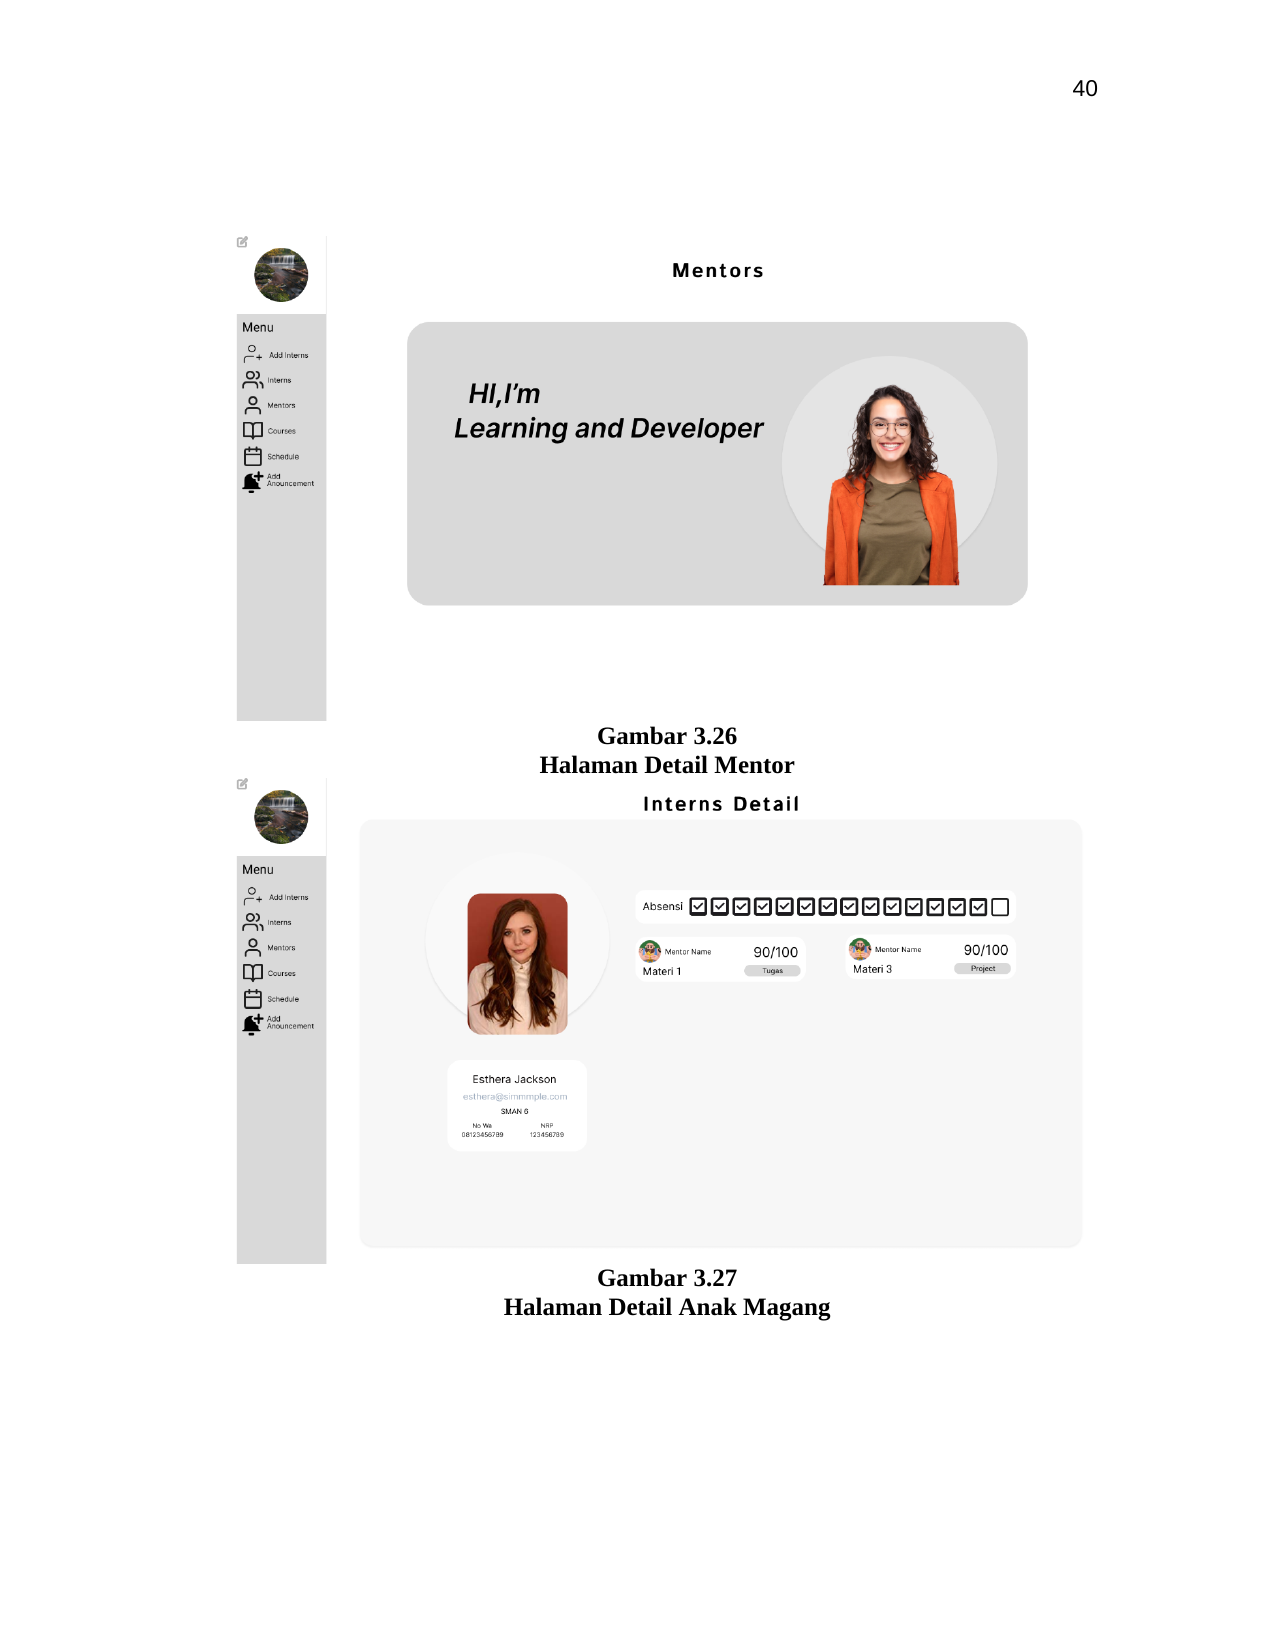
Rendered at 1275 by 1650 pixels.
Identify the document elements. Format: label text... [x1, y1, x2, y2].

text Halaman Detail Anak Magang [236, 1292, 1098, 1321]
text Gambar 3.26 [236, 721, 1098, 750]
text Halaman Detail Mentor [236, 750, 1098, 778]
text Gambar 3.27 [236, 1264, 1098, 1292]
picture [236, 778, 1098, 1264]
picture [236, 236, 1098, 721]
